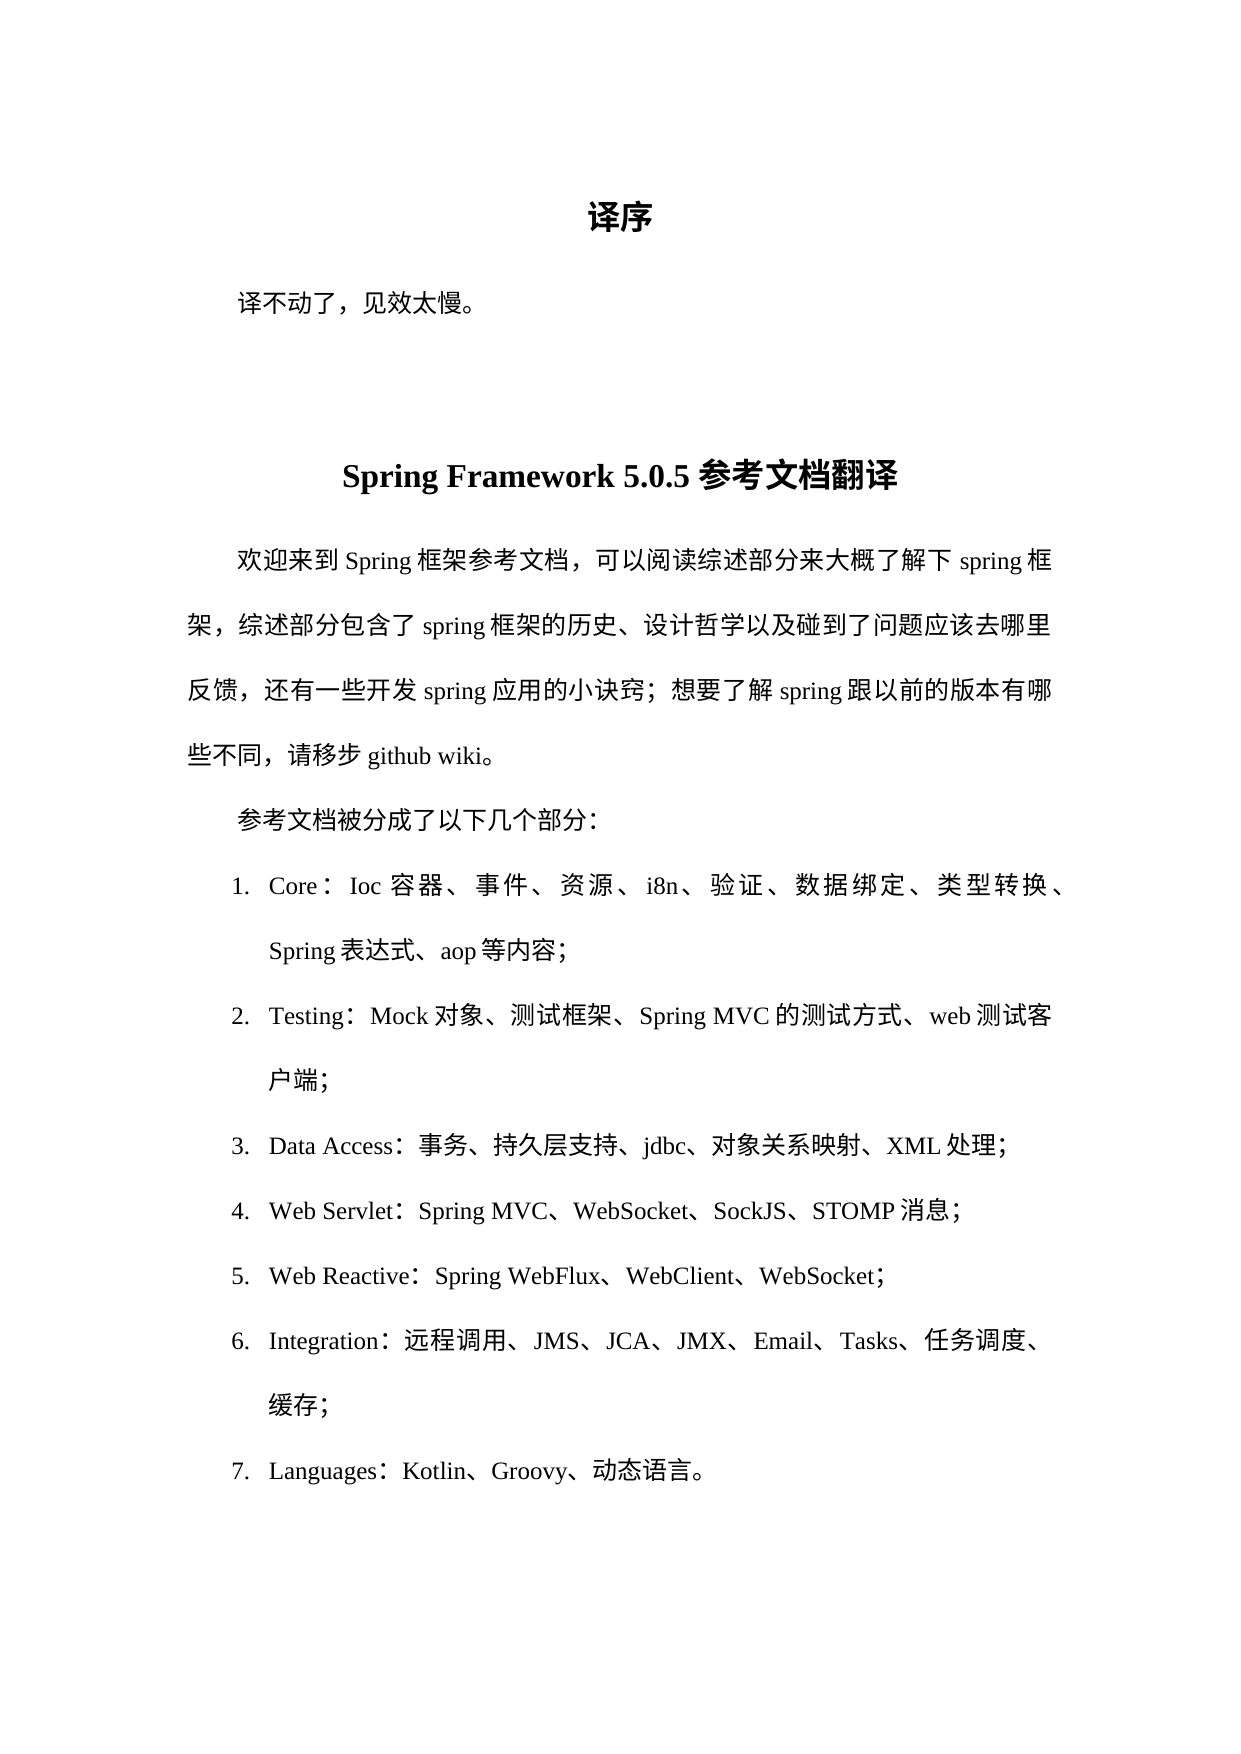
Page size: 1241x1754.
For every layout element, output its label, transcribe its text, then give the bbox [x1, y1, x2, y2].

list Testing：Mock对象、测试框架、Spring MVC的测试方式、web测试客户端； [231, 981, 1053, 1111]
text 译不动了，见效太慢。 [187, 269, 1053, 334]
list Core：Ioc容器、事件、资源、i8n、验证、数据绑定、类型转换、Spring表达式、aop等内容； [231, 851, 1053, 981]
list Data Access：事务、持久层支持、jdbc、对象关系映射、XML处理； [231, 1111, 1053, 1176]
list Web Servlet：Spring MVC、WebSocket、SockJS、STOMP消息； [231, 1176, 1053, 1241]
list Web Reactive：Spring WebFlux、WebClient、WebSocket； [231, 1241, 1053, 1306]
text 参考文档被分成了以下几个部分： [187, 786, 1053, 851]
subtitle Spring Framework 5.0.5 参考文档翻译 [187, 440, 1053, 505]
list Integration：远程调用、JMS、JCA、JMX、Email、Tasks、任务调度、缓存； [231, 1306, 1053, 1436]
subtitle 译序 [187, 183, 1053, 248]
text 欢迎来到Spring框架参考文档，可以阅读综述部分来大概了解下spring框架，综述部分包含了spring框架的历史、设计哲学以及碰到了问题应该去哪里反馈，还有一些开发spring应用的小诀窍；想要了解spring跟以前的版本有哪些不同，请移步github wiki。 [187, 526, 1053, 786]
list Languages：Kotlin、Groovy、动态语言。 [231, 1436, 1053, 1501]
